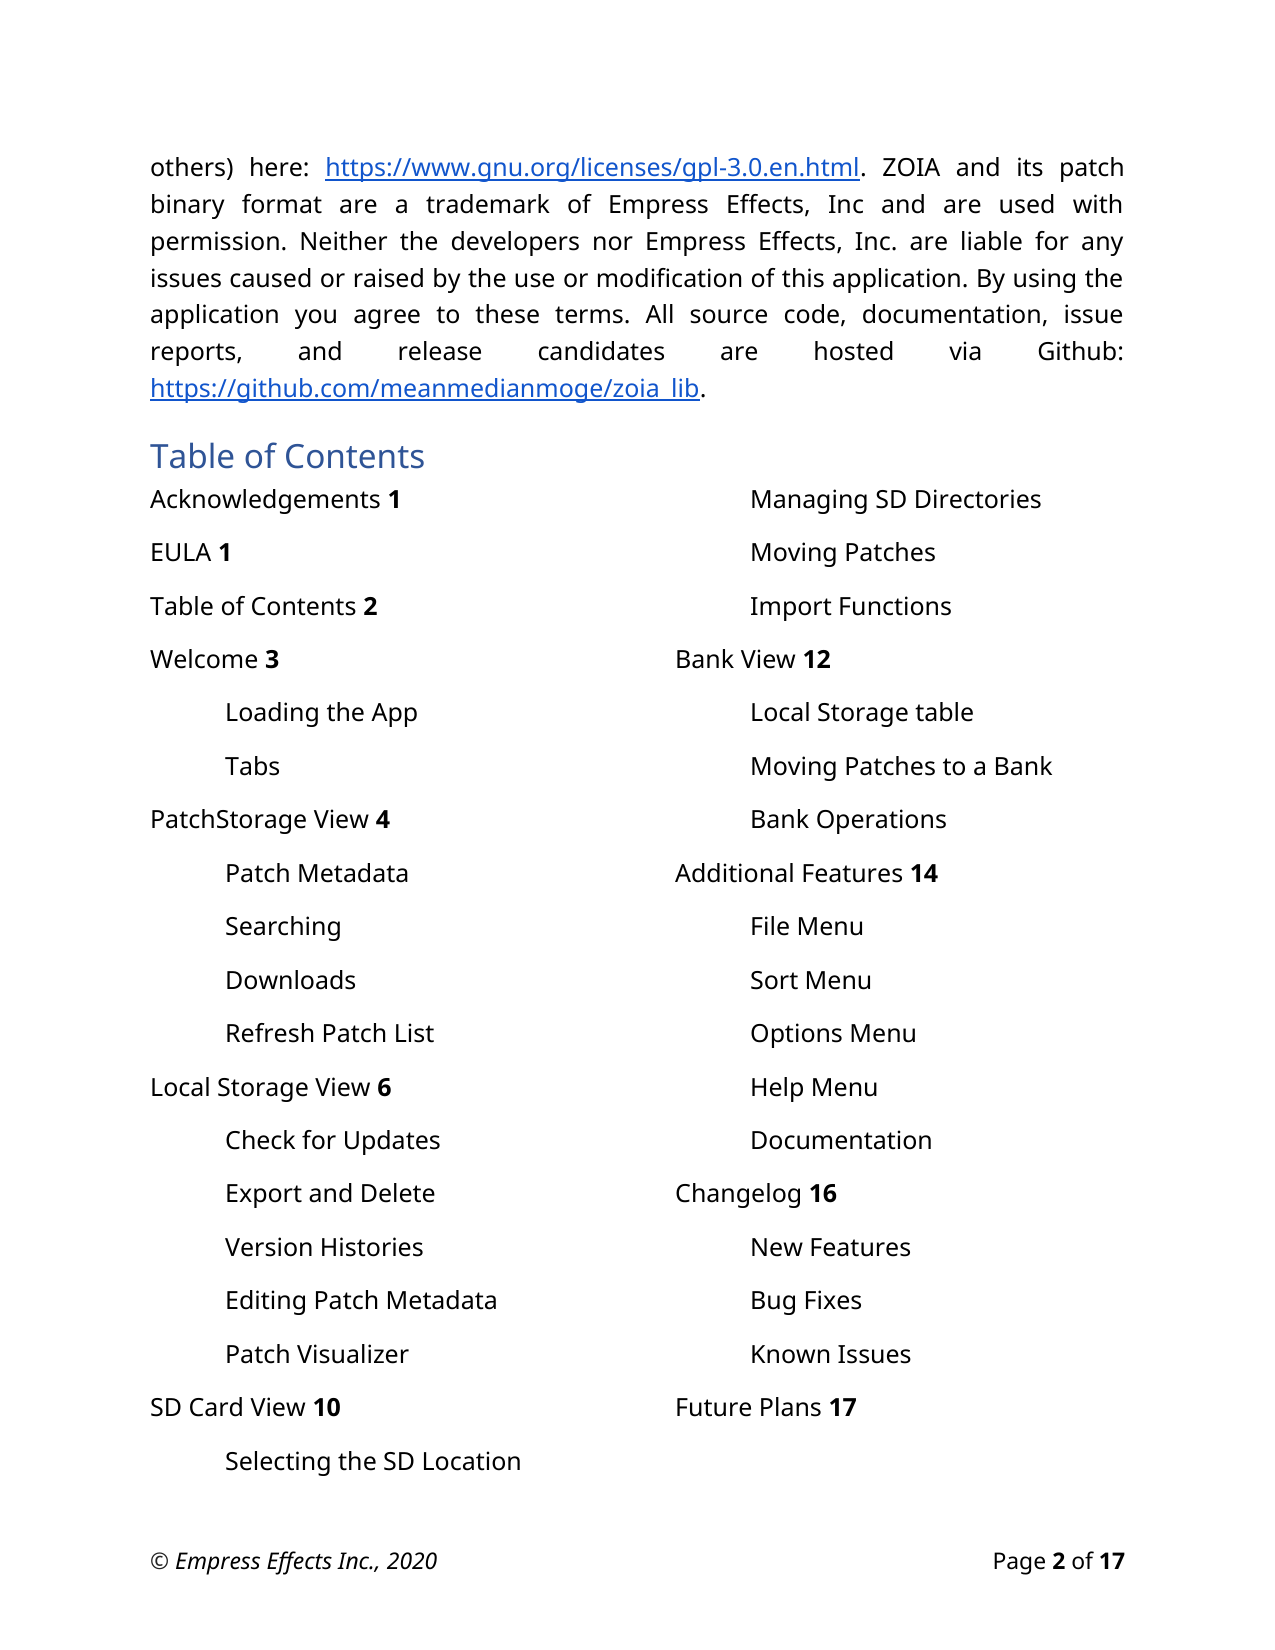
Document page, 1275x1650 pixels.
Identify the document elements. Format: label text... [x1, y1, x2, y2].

text Welcome 3 [150, 642, 600, 676]
text Options Menu [675, 1016, 1125, 1050]
text Acknowledgements 1 [150, 481, 600, 515]
text Sort Menu [675, 962, 1125, 996]
text Patch Visualizer [150, 1336, 600, 1370]
text Future Plans 17 [675, 1390, 1125, 1424]
text Bank View 12 [675, 642, 1125, 676]
text Version Histories [150, 1229, 600, 1263]
text Bank Operations [675, 802, 1125, 836]
text Export and Delete [150, 1176, 600, 1210]
text Moving Patches [675, 535, 1125, 569]
text Editing Patch Metadata [150, 1283, 600, 1317]
text EULA 1 [150, 535, 600, 569]
text Changelog 16 [675, 1176, 1125, 1210]
text SD Card View 10 [150, 1390, 600, 1424]
text Known Issues [675, 1336, 1125, 1370]
text Refresh Patch List [150, 1016, 600, 1050]
text Loading the App [150, 695, 600, 729]
text Local Storage View 6 [150, 1069, 600, 1103]
text New Features [675, 1229, 1125, 1263]
subtitle Table of Contents [150, 432, 1125, 478]
text Check for Updates [150, 1123, 600, 1157]
text Tabs [150, 748, 600, 783]
text Import Functions [675, 588, 1125, 622]
text Additional Features 14 [675, 855, 1125, 889]
text File Menu [675, 909, 1125, 943]
text Managing SD Directories [675, 481, 1125, 515]
text Bug Fixes [675, 1283, 1125, 1317]
text Patch Metadata [150, 855, 600, 889]
text Downloads [150, 962, 600, 996]
text Help Menu [675, 1069, 1125, 1103]
text Searching [150, 909, 600, 943]
text Table of Contents 2 [150, 588, 600, 622]
text Moving Patches to a Bank [675, 748, 1125, 783]
text Documentation [675, 1123, 1125, 1157]
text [150, 150, 1125, 405]
text PatchStorage View 4 [150, 802, 600, 836]
text Selecting the SD Location [150, 1443, 600, 1477]
text Local Storage table [675, 695, 1125, 729]
